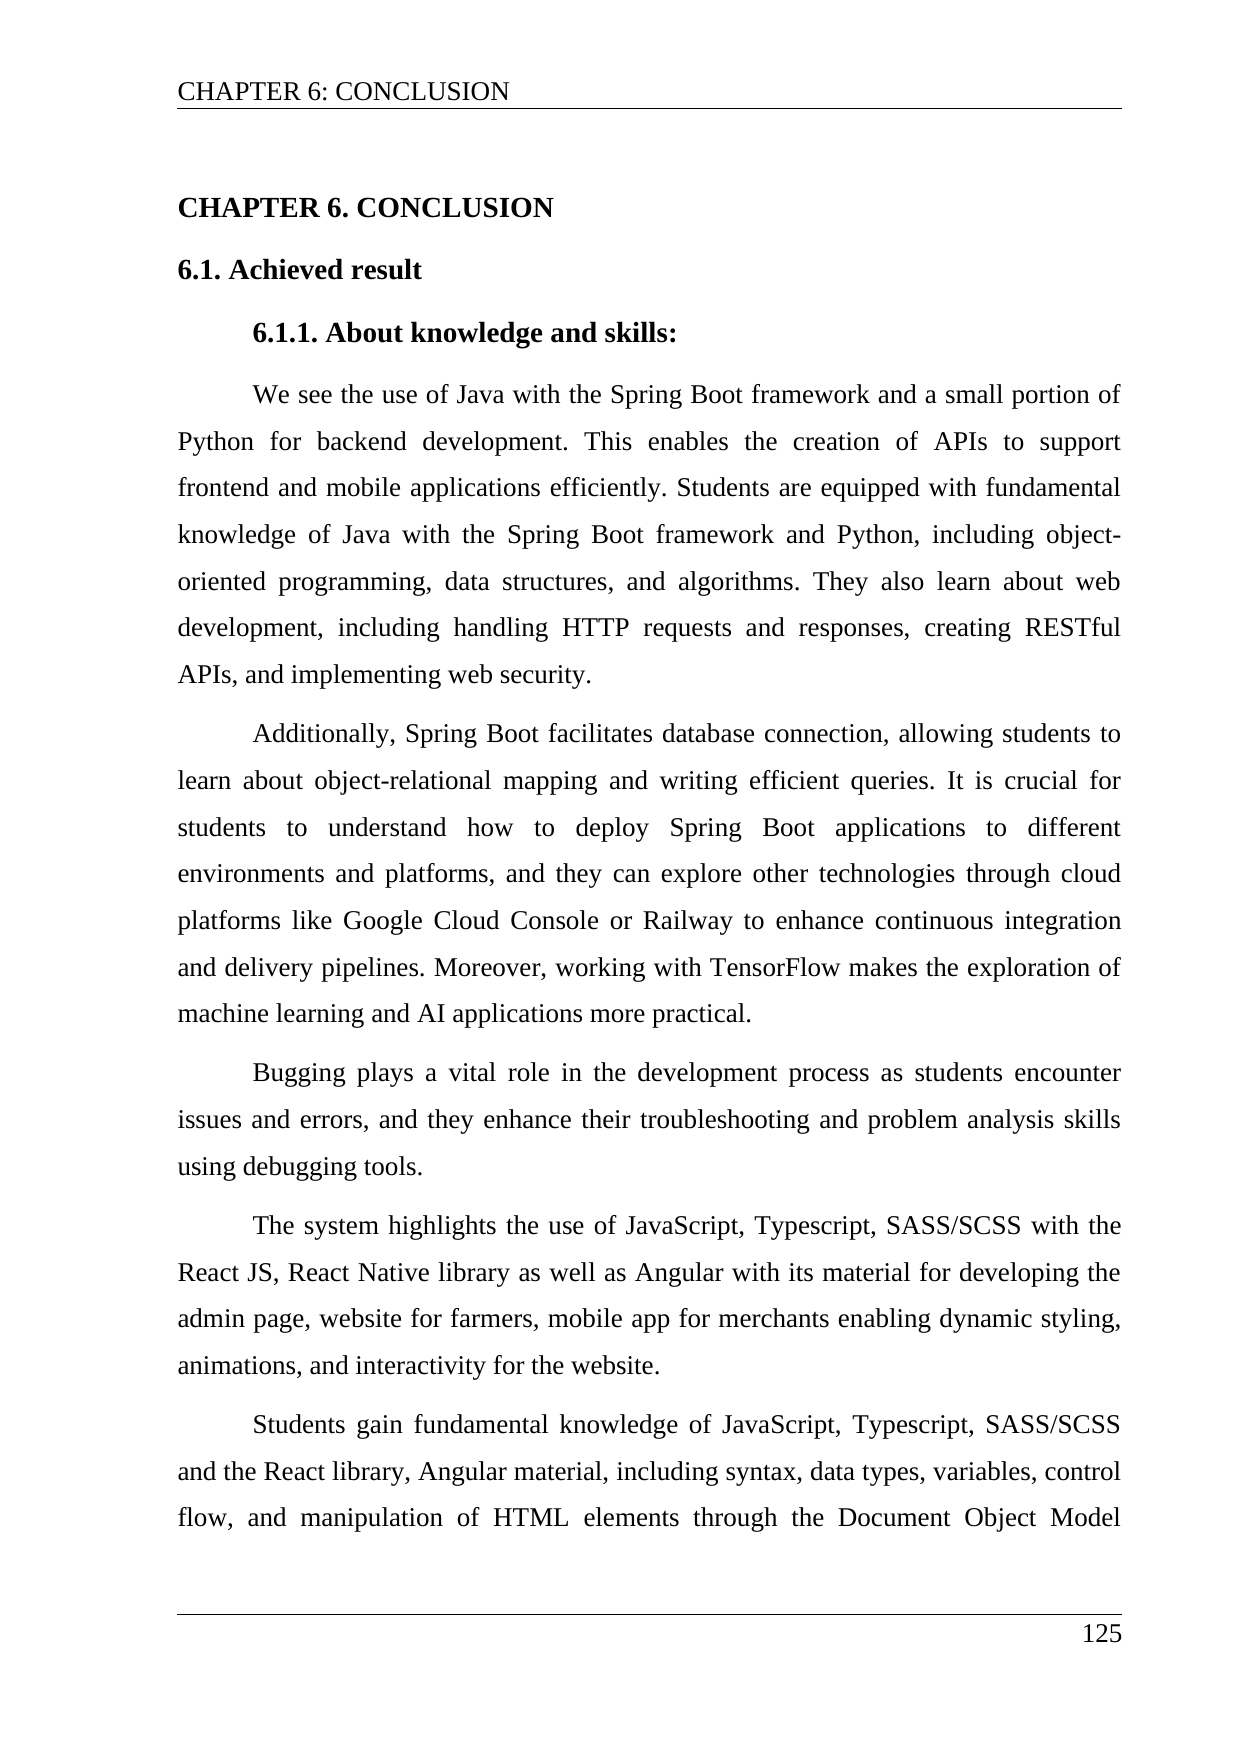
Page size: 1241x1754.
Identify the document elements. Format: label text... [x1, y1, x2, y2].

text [177, 1408, 1122, 1533]
subtitle CHAPTER 6. CONCLUSION [177, 190, 1122, 223]
text Additionally, Spring Boot facilitates database connection, allowing students to learn about object-relational mapping and writing efficient queries. It is crucial for students to understand how to deploy Spring Boot applications to different environments and platforms, and they can explore other technologies through cloud platforms like Google Cloud Console or Railway to enhance continuous integration and delivery pipelines. Moreover, working with TensorFlow makes the exploration of machine learning and AI applications more practical. [177, 717, 1122, 1028]
text We see the use of Java with the Spring Boot framework and a small portion of Python for backend development. This enables the creation of APIs to support frontend and mobile applications efficiently. Students are equipped with fundamental knowledge of Java with the Spring Boot framework and Python, including object-oriented programming, data structures, and algorithms. They also learn about web development, including handling HTTP requests and responses, creating RESTful APIs, and implementing web security. [177, 378, 1122, 689]
text Bugging plays a vital role in the development process as students encounter issues and errors, and they enhance their troubleshooting and problem analysis skills using debugging tools. [177, 1056, 1122, 1181]
subtitle 6.1. Achieved result [177, 252, 1122, 286]
subtitle 6.1.1. About knowledge and skills: [177, 315, 1122, 349]
text The system highlights the use of JavaScript, Typescript, SASS/SCSS with the React JS, React Native library as well as Angular with its material for developing the admin page, website for farmers, mobile app for merchants enabling dynamic styling, animations, and interactivity for the website. [177, 1209, 1122, 1380]
